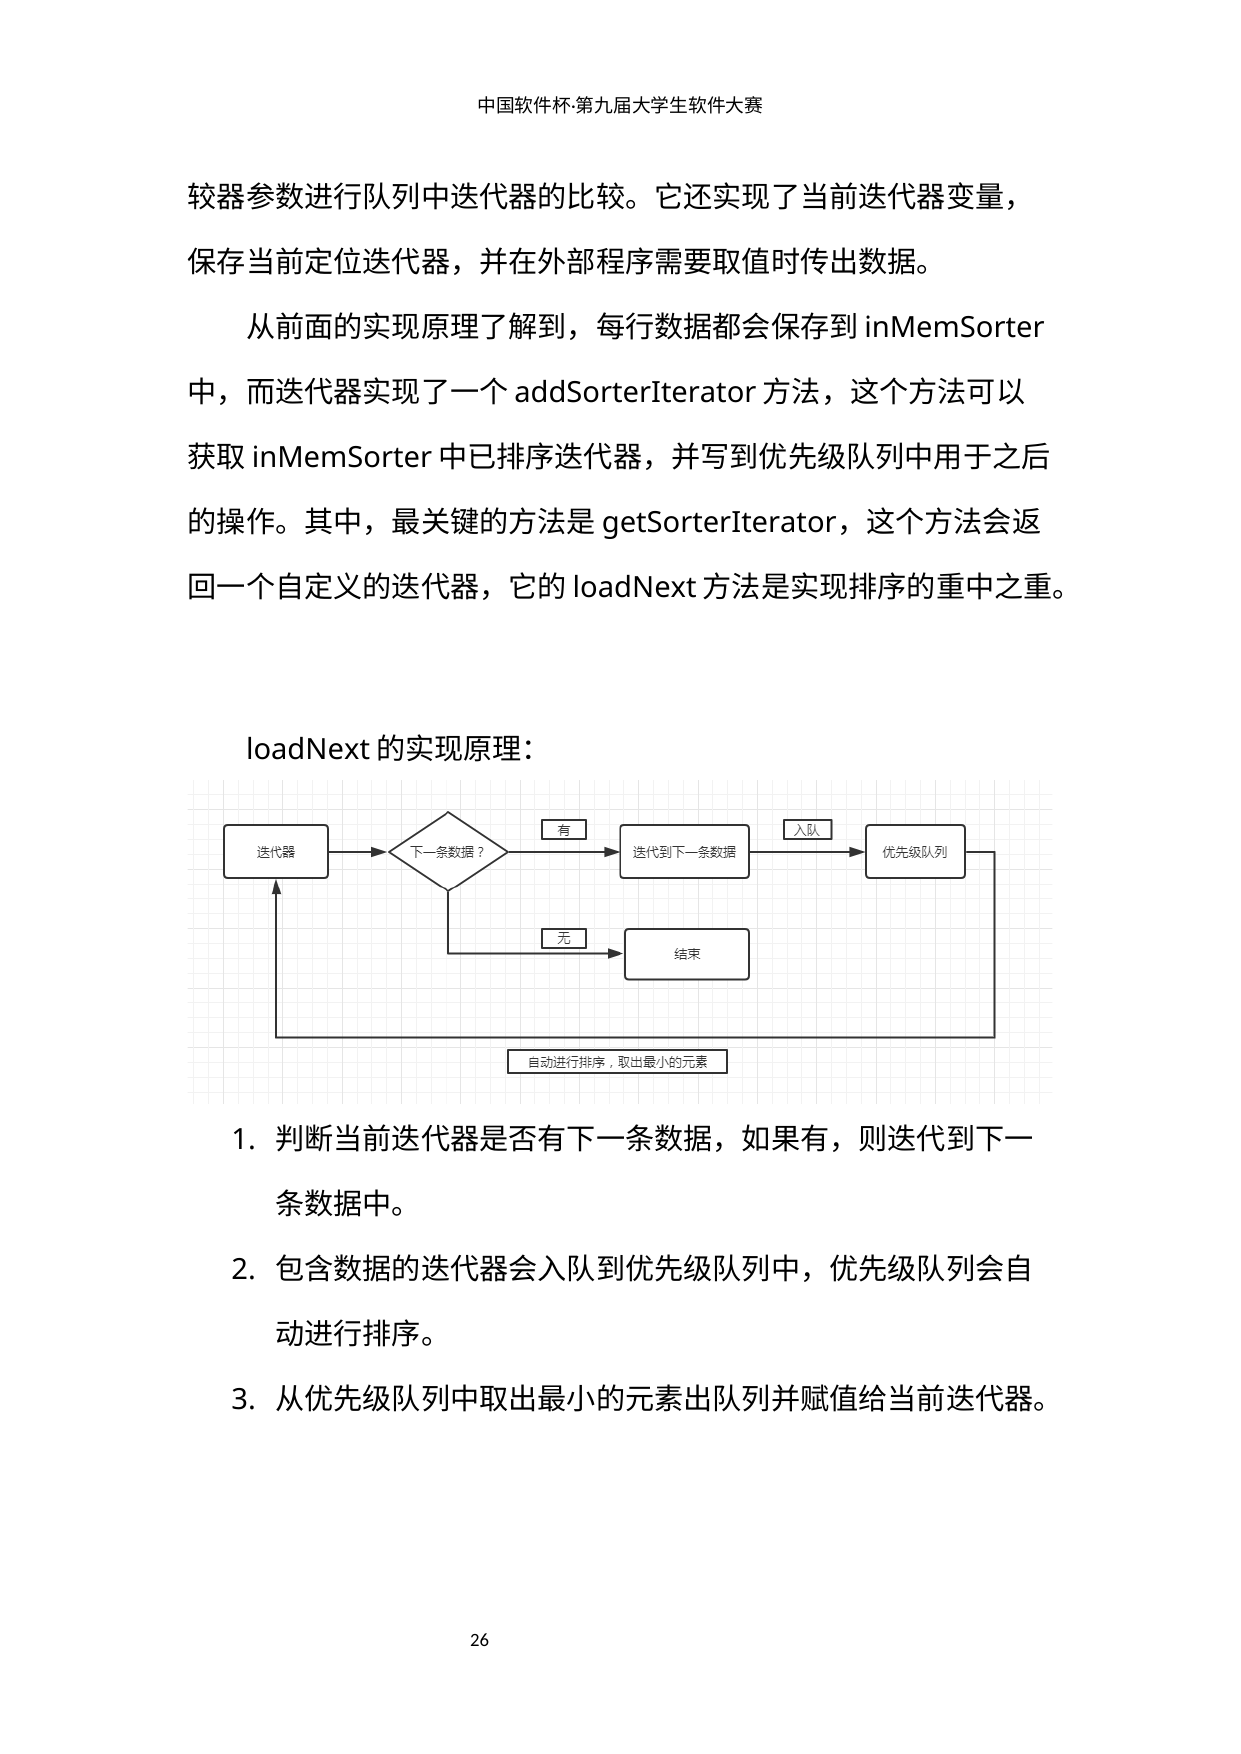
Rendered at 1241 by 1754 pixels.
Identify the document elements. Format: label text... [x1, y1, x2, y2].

text loadNext的实现原理： [187, 714, 1053, 779]
text 从前面的实现原理了解到，每行数据都会保存到inMemSorter中，而迭代器实现了一个addSorterIterator方法，这个方法可以获取inMemSorter中已排序迭代器，并写到优先级队列中用于之后的操作。其中，最关键的方法是getSorterIterator，这个方法会返回一个自定义的迭代器，它的loadNext方法是实现排序的重中之重。 [187, 292, 1053, 617]
list 从优先级队列中取出最小的元素出队列并赋值给当前迭代器。 [231, 1364, 1053, 1429]
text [187, 162, 1053, 292]
list 判断当前迭代器是否有下一条数据，如果有，则迭代到下一条数据中。 [231, 1104, 1053, 1234]
picture [187, 780, 1053, 1104]
list 包含数据的迭代器会入队到优先级队列中，优先级队列会自动进行排序。 [231, 1234, 1053, 1364]
